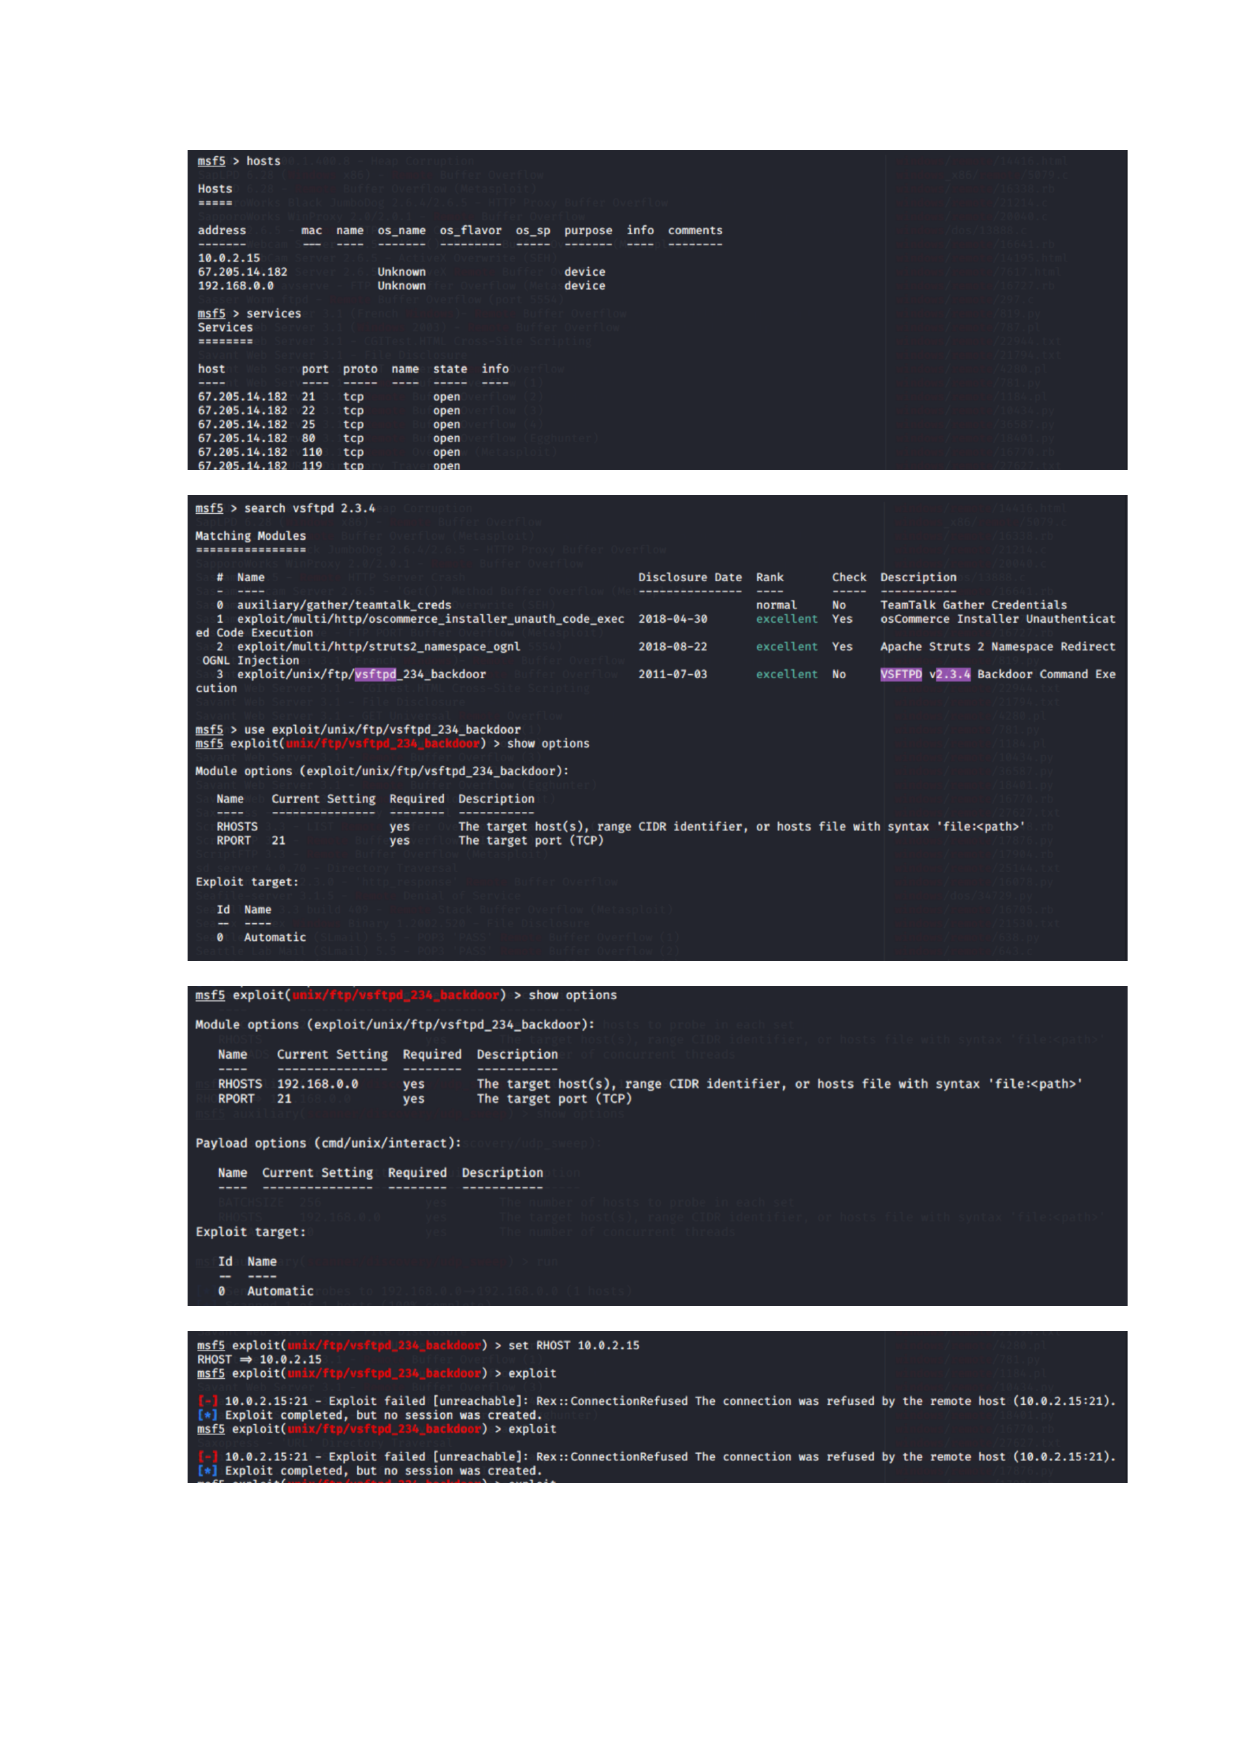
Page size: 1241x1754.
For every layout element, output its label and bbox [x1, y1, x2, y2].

picture [187, 986, 1128, 1306]
picture [187, 150, 1128, 470]
picture [187, 1331, 1128, 1483]
picture [187, 495, 1128, 961]
